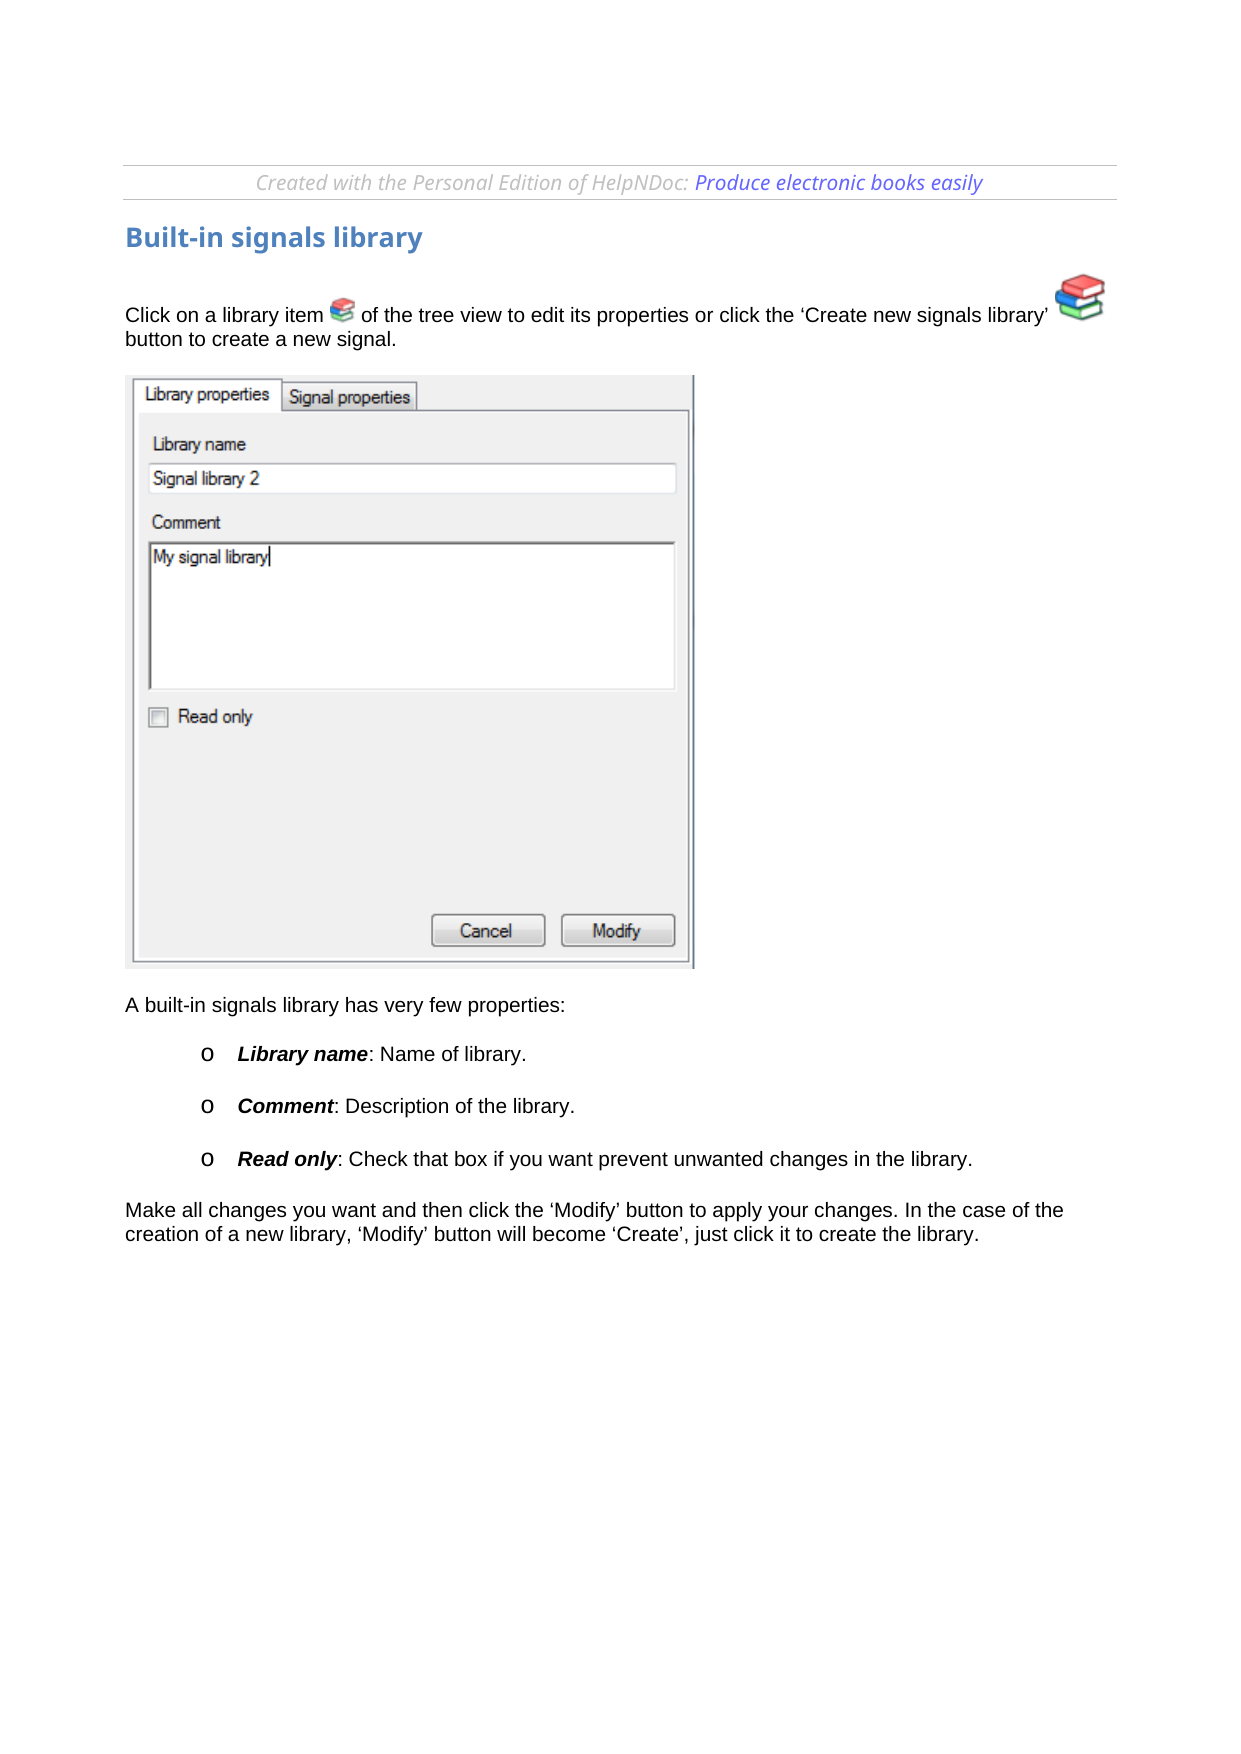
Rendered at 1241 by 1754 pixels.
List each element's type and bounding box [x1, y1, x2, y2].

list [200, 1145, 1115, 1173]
picture [1055, 272, 1106, 323]
picture [330, 297, 355, 323]
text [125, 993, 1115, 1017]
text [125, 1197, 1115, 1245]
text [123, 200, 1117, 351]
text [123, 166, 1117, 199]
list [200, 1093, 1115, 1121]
picture [125, 375, 696, 969]
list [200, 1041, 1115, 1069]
